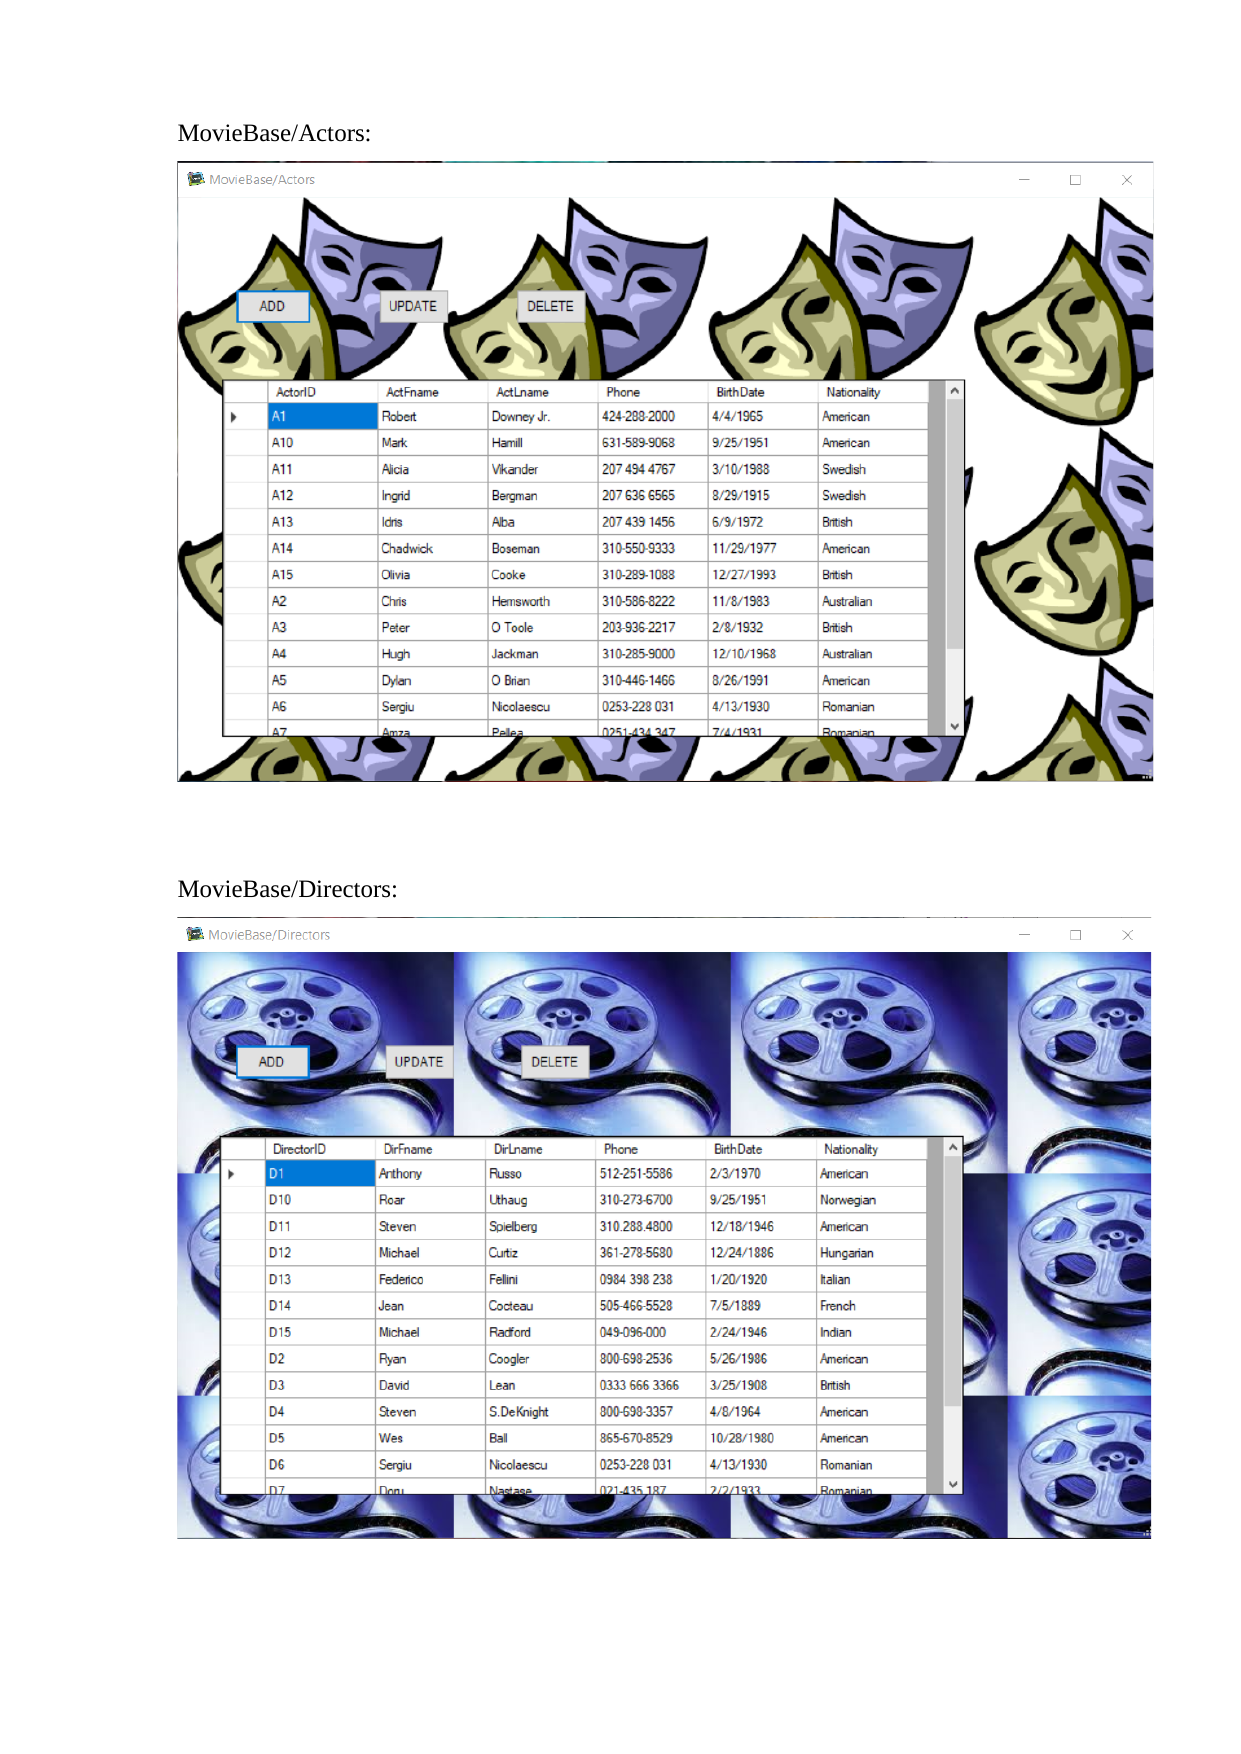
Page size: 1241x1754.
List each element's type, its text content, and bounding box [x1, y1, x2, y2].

text MovieBase/Directors: [177, 874, 1122, 903]
picture [177, 161, 1154, 782]
picture [177, 917, 1152, 1539]
text MovieBase/Actors: [177, 118, 1122, 147]
